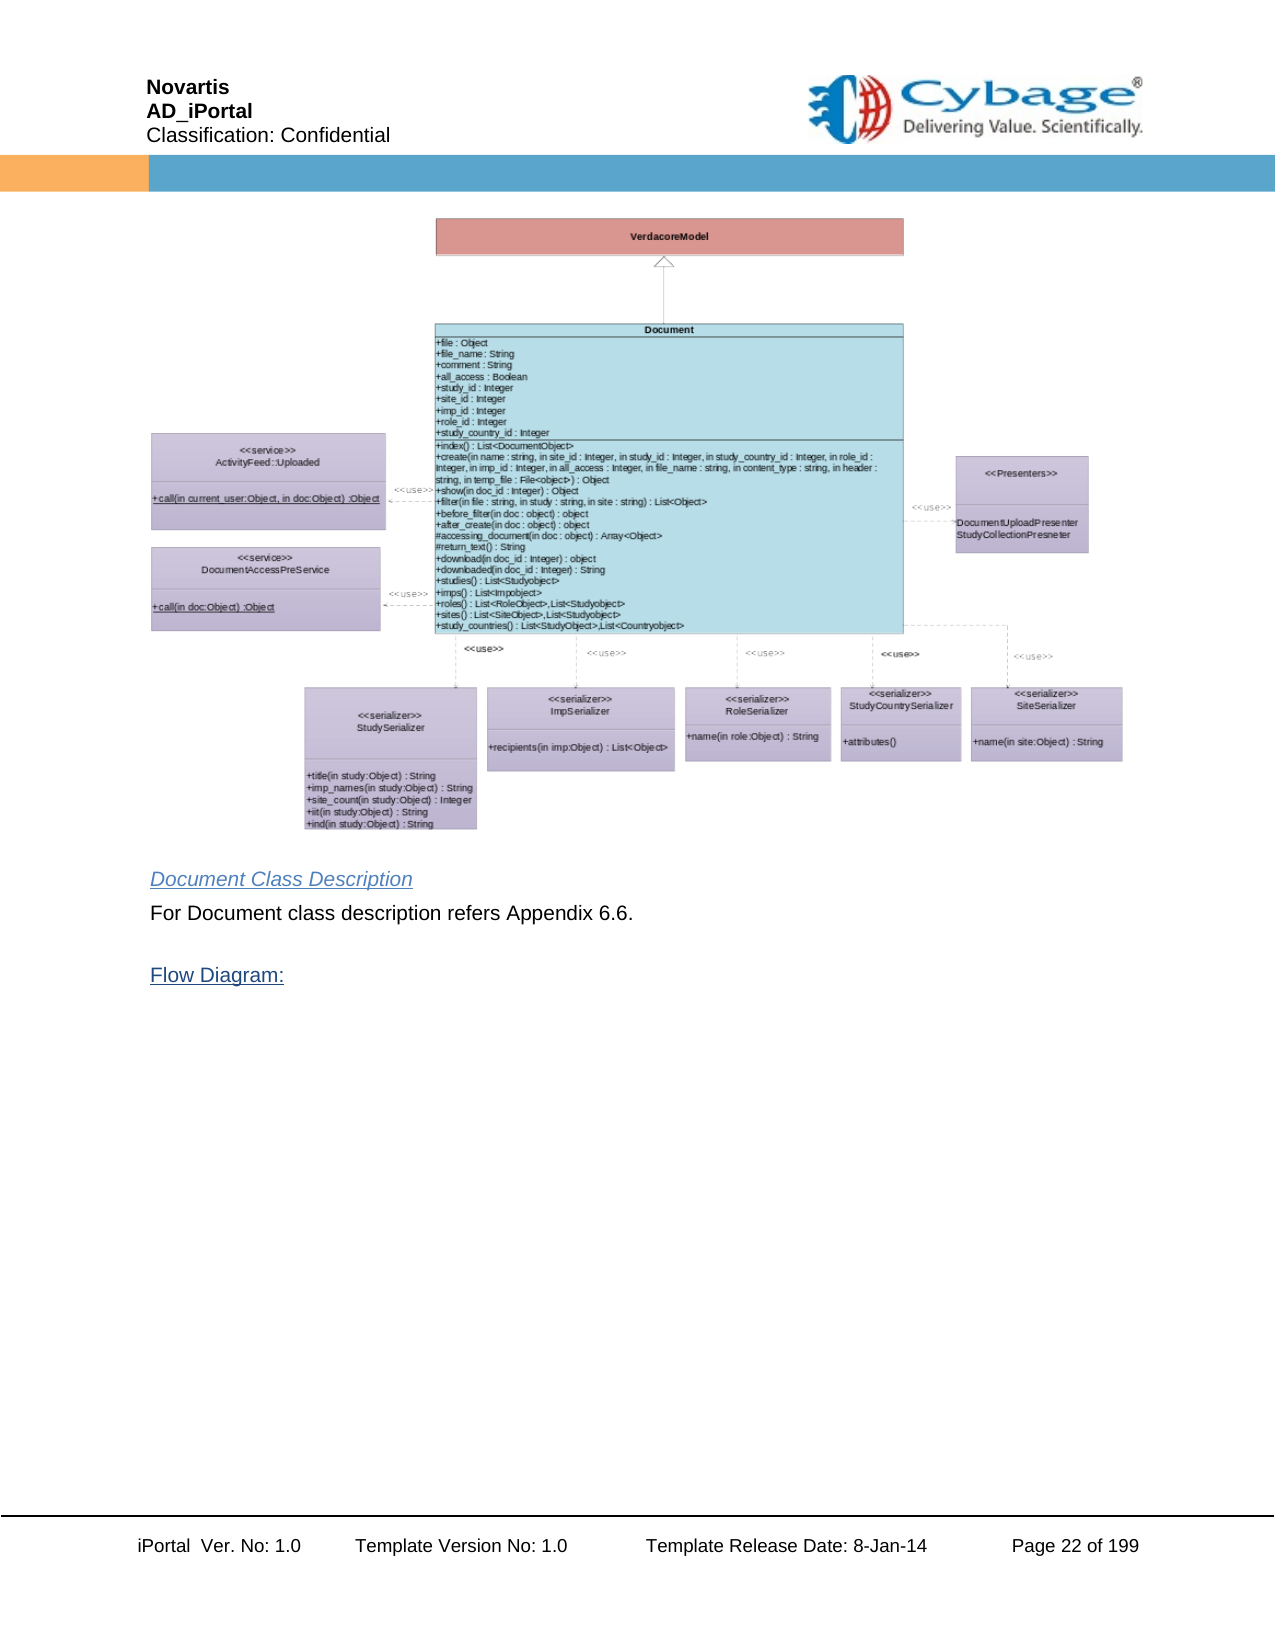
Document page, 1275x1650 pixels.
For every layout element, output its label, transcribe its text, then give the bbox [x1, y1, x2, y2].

picture [808, 75, 1143, 144]
text Flow Diagram: [150, 958, 1125, 987]
text For Document class description refers Appendix 6.6. [150, 895, 1125, 924]
text Document Class Description [150, 862, 1125, 891]
